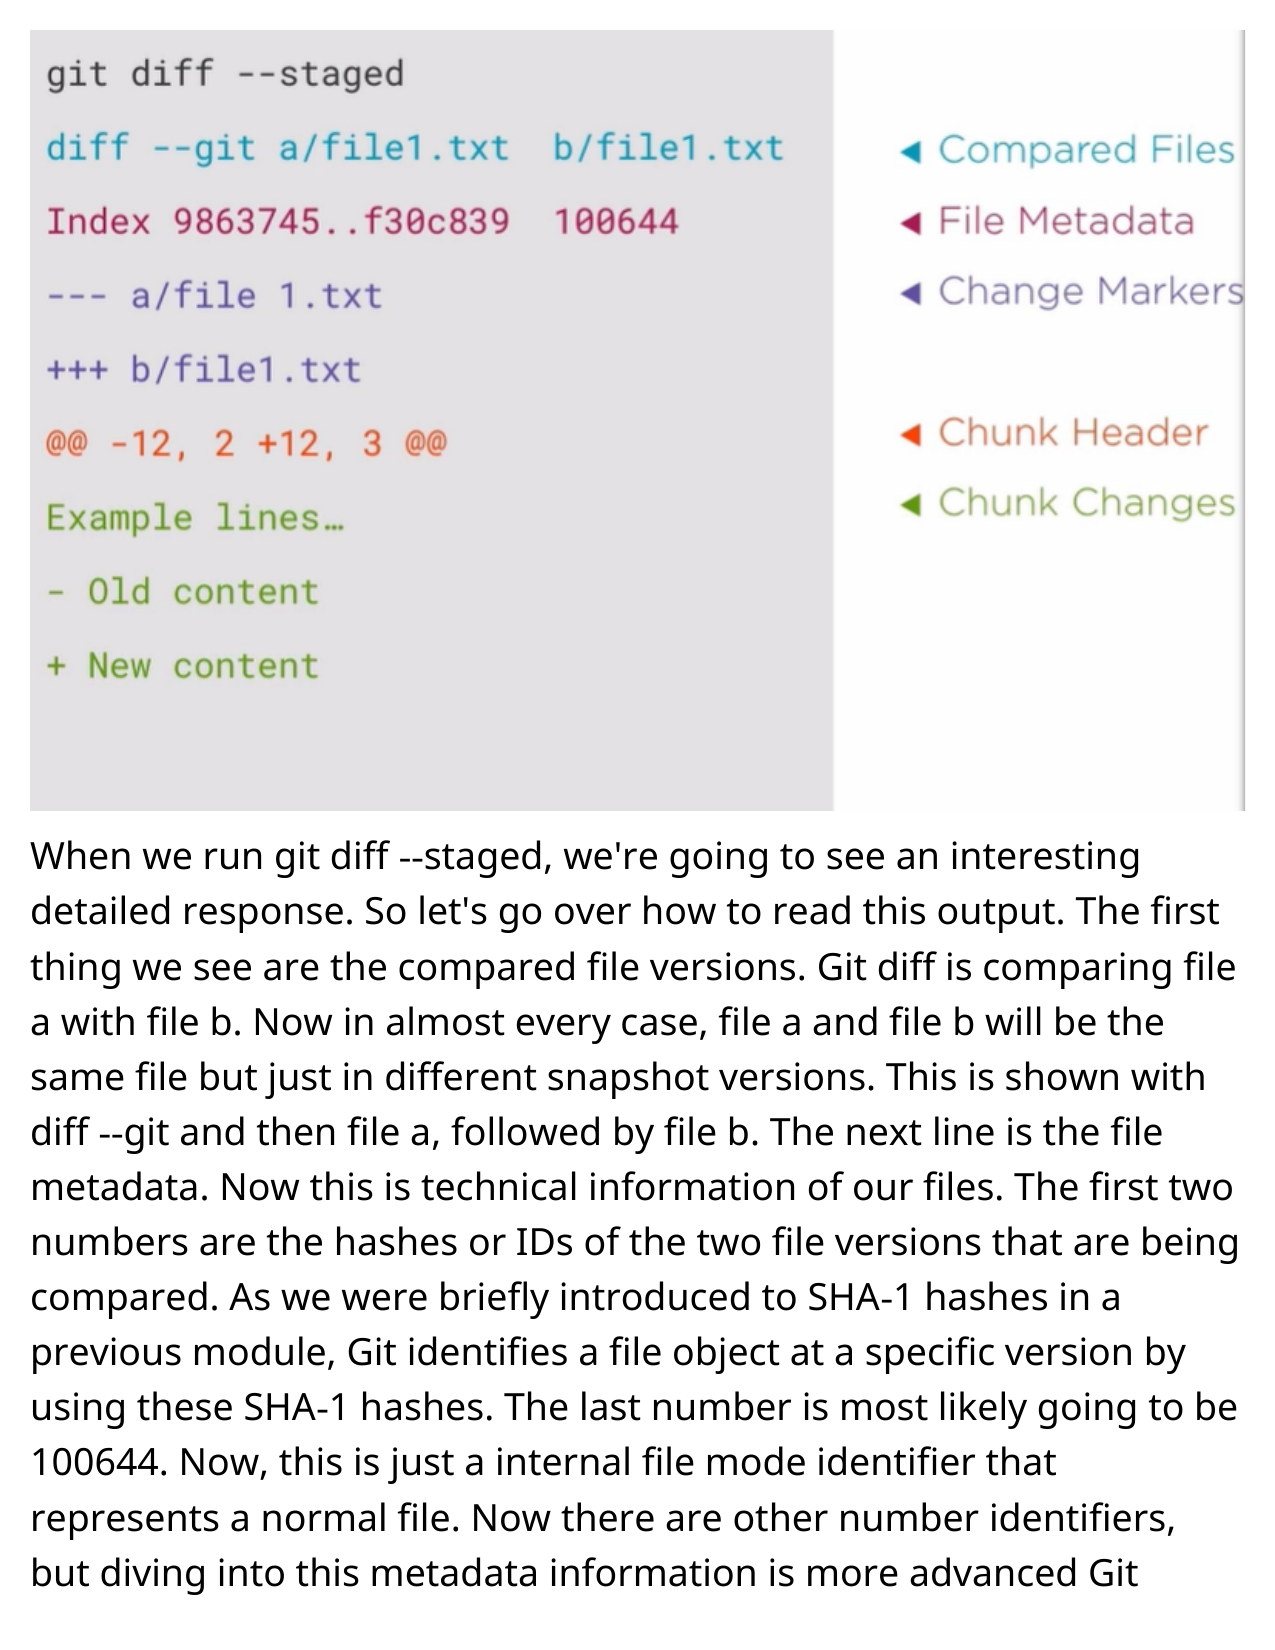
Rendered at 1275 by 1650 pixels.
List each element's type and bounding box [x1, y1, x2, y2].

picture [30, 30, 1246, 811]
text [30, 829, 1245, 1597]
